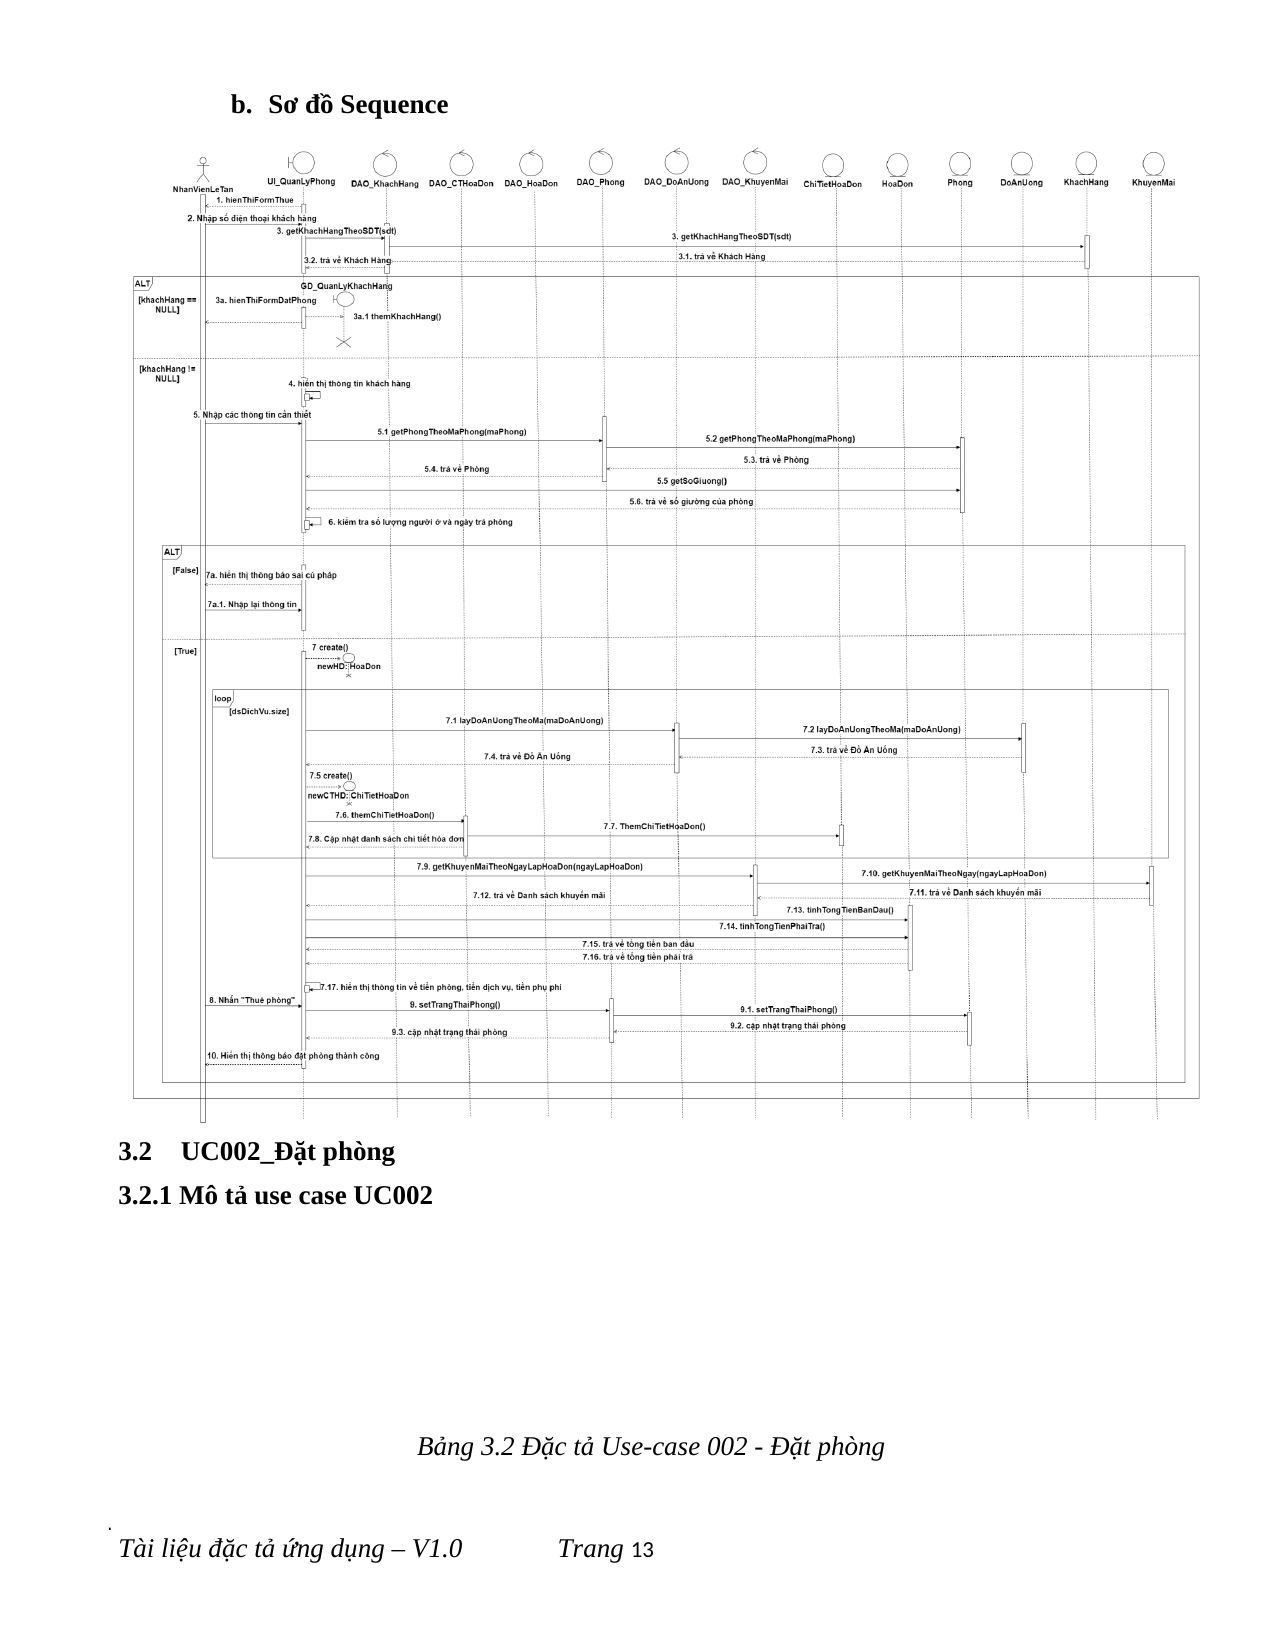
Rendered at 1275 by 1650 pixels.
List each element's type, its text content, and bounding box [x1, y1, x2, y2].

subtitle Sơ đồ Sequence [231, 89, 1186, 120]
text Bảng 3.2 Đặc tả Use-case 002 - Đặt phòng [118, 1430, 1186, 1461]
picture [132, 147, 1202, 1123]
text 3.2.1 Mô tả use case UC002 [118, 1179, 1186, 1210]
subtitle UC002_Đặt phòng [118, 1135, 1186, 1166]
